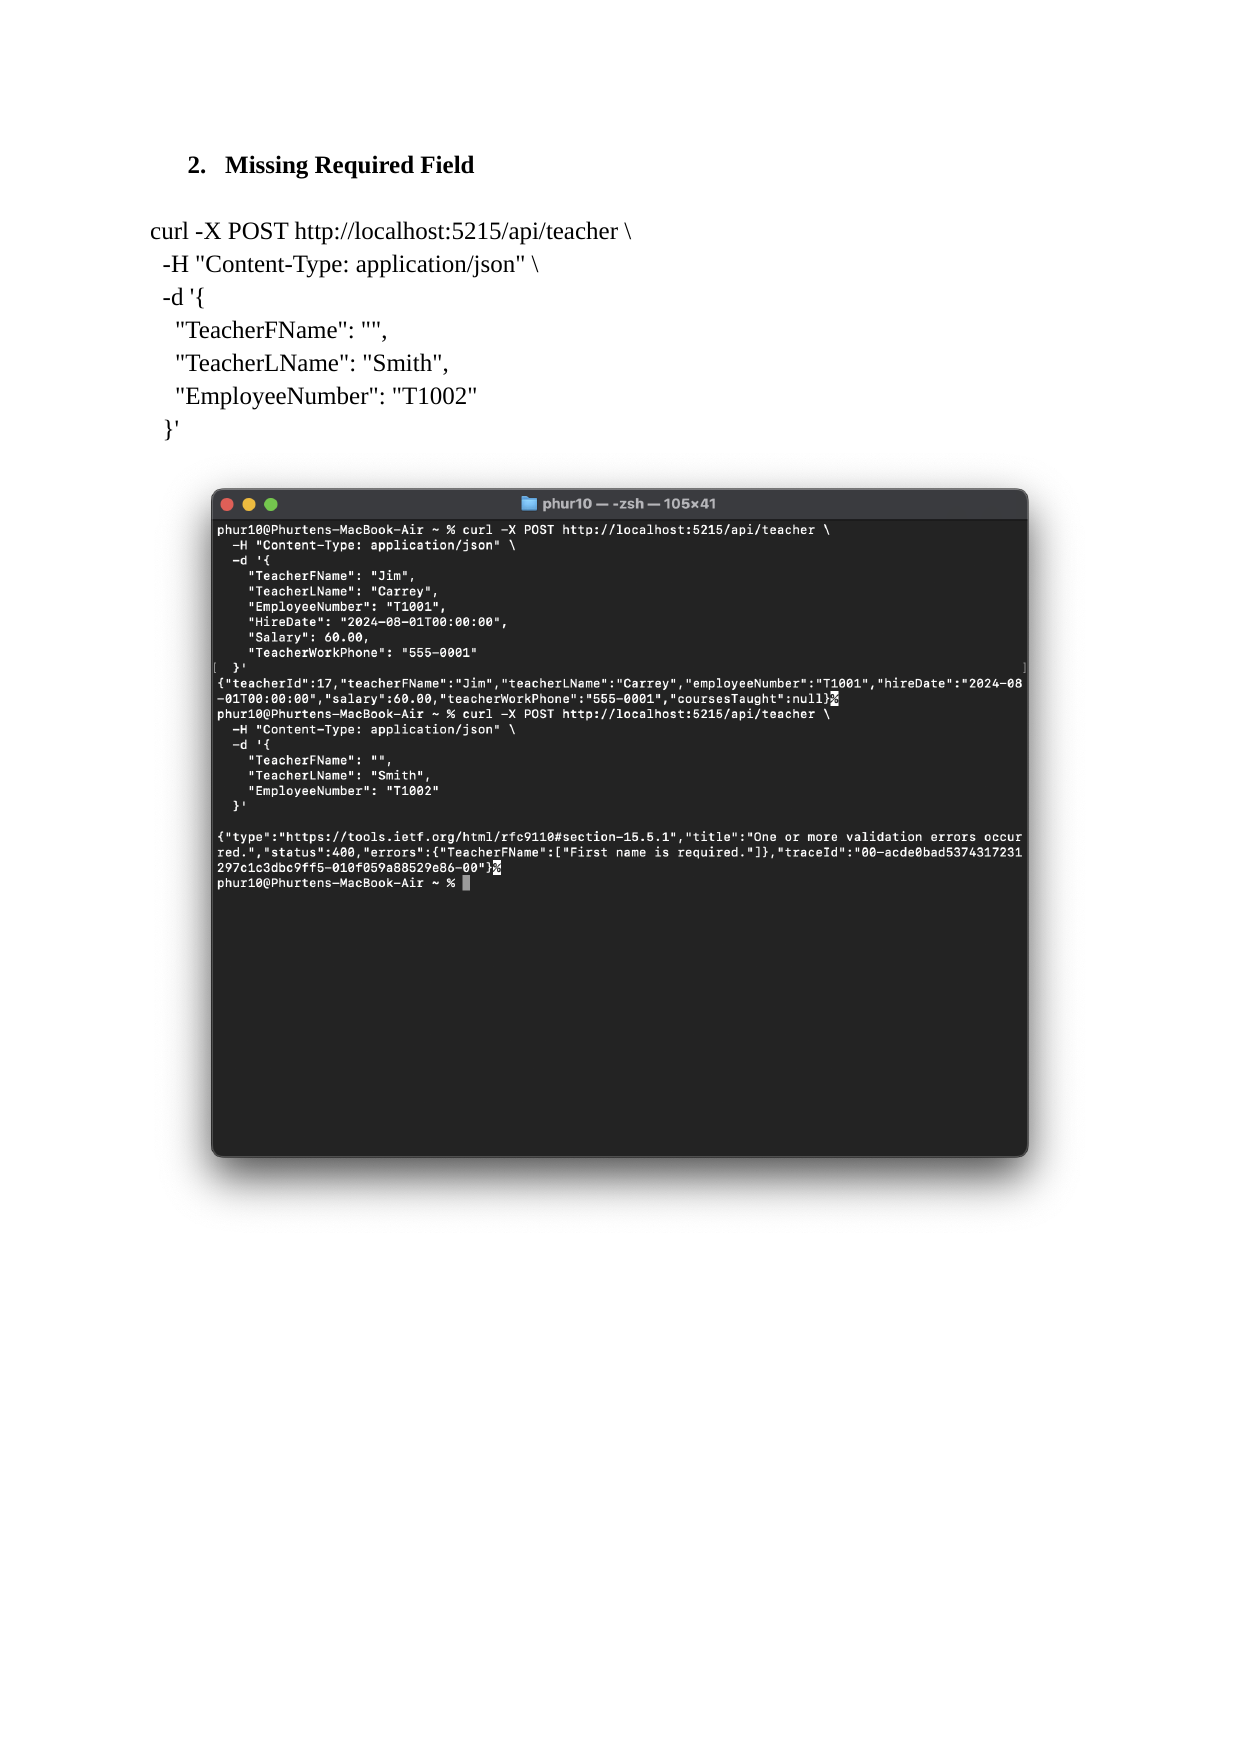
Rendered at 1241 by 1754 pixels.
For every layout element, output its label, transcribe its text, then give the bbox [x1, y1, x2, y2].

text "EmployeeNumber": "T1002" [150, 381, 1090, 410]
text -d '{ [150, 282, 1090, 311]
text curl -X POST http://localhost:5215/api/teacher \ [150, 216, 1090, 245]
text "TeacherFName": "", [150, 315, 1090, 344]
text }' [150, 414, 1090, 443]
picture [150, 447, 1089, 1238]
text "TeacherLName": "Smith", [150, 348, 1090, 377]
text -H "Content-Type: application/json" \ [150, 249, 1090, 278]
list Missing Required Field [187, 150, 1090, 179]
